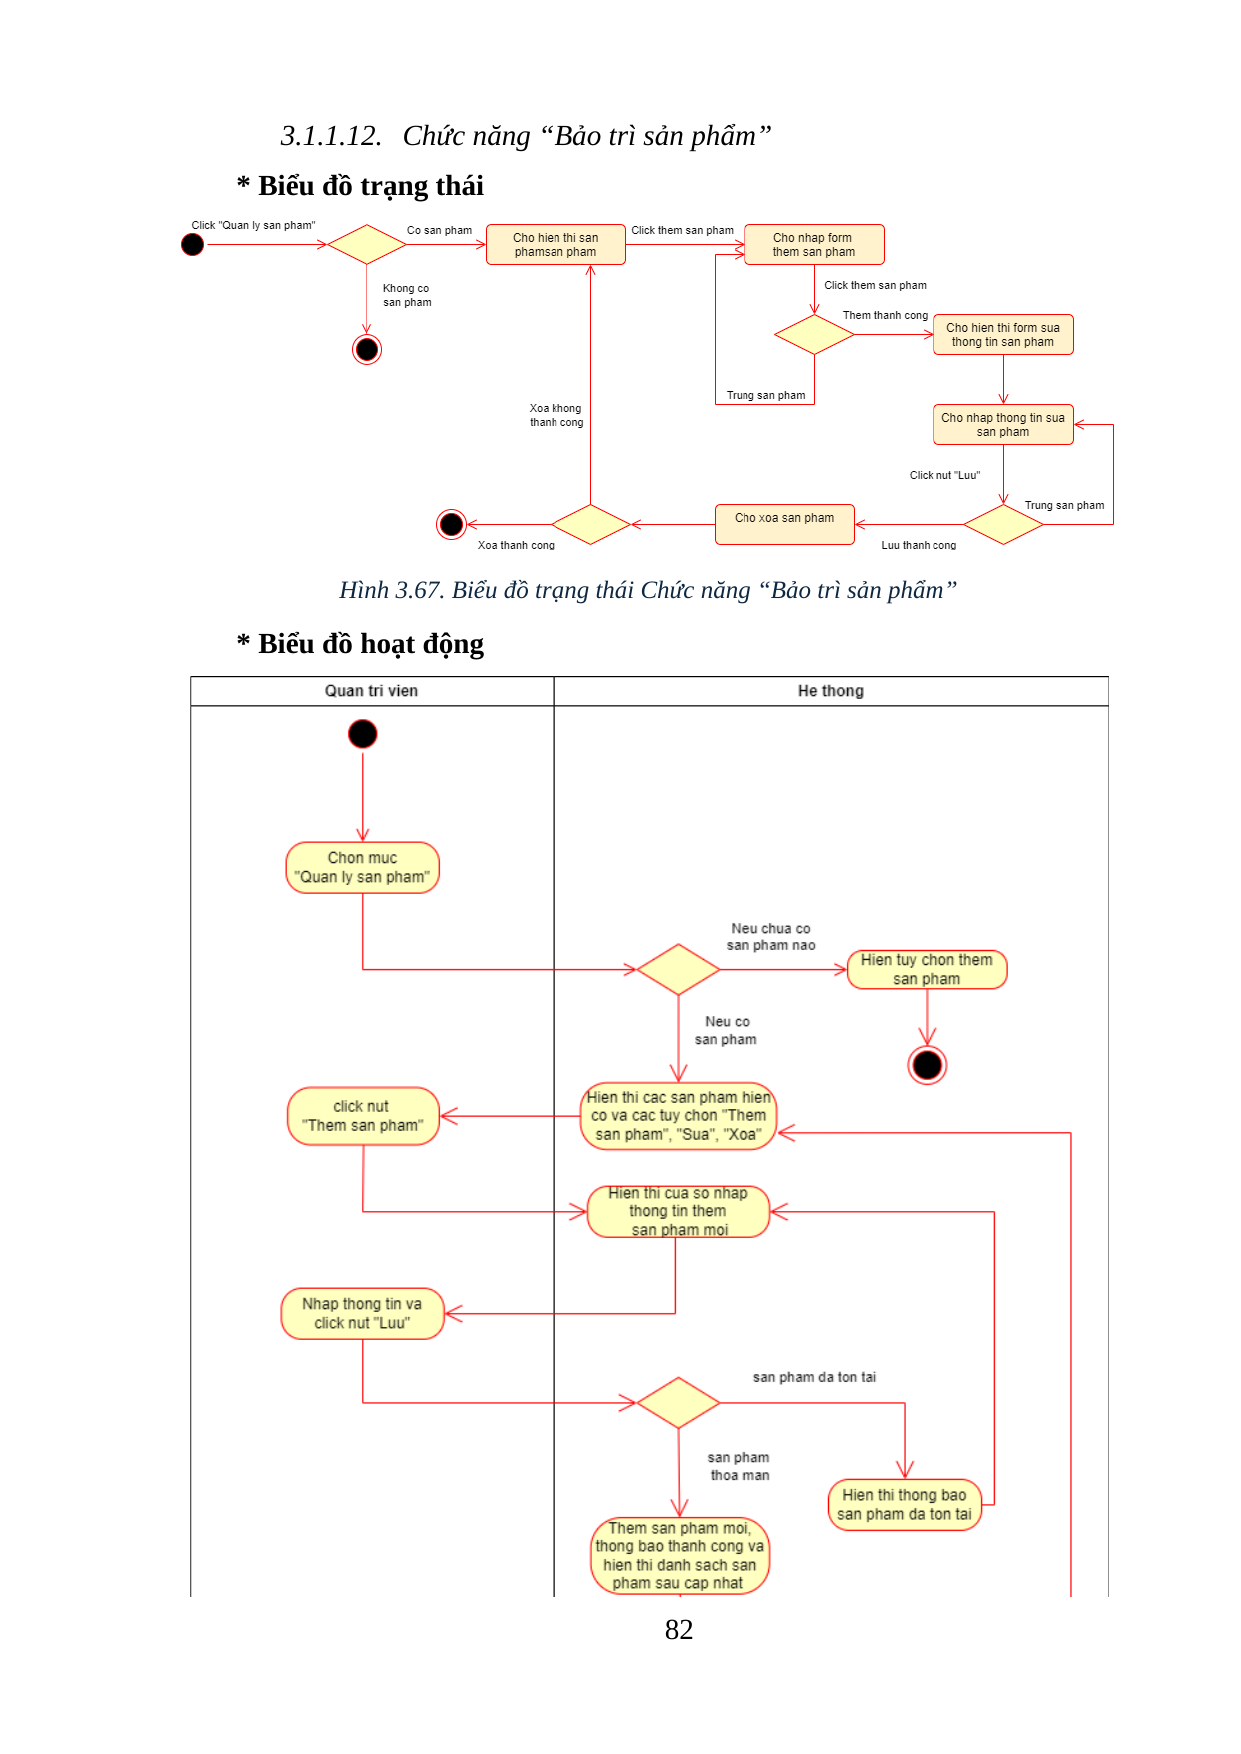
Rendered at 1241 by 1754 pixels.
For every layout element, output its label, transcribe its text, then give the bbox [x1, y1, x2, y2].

text * Biểu đồ trạng thái [177, 168, 1122, 202]
picture [190, 676, 1109, 1597]
text * Biểu đồ hoạt động [177, 626, 1122, 660]
subtitle Chức năng “Bảo trì sản phẩm” [281, 118, 1122, 152]
picture [177, 218, 1123, 550]
